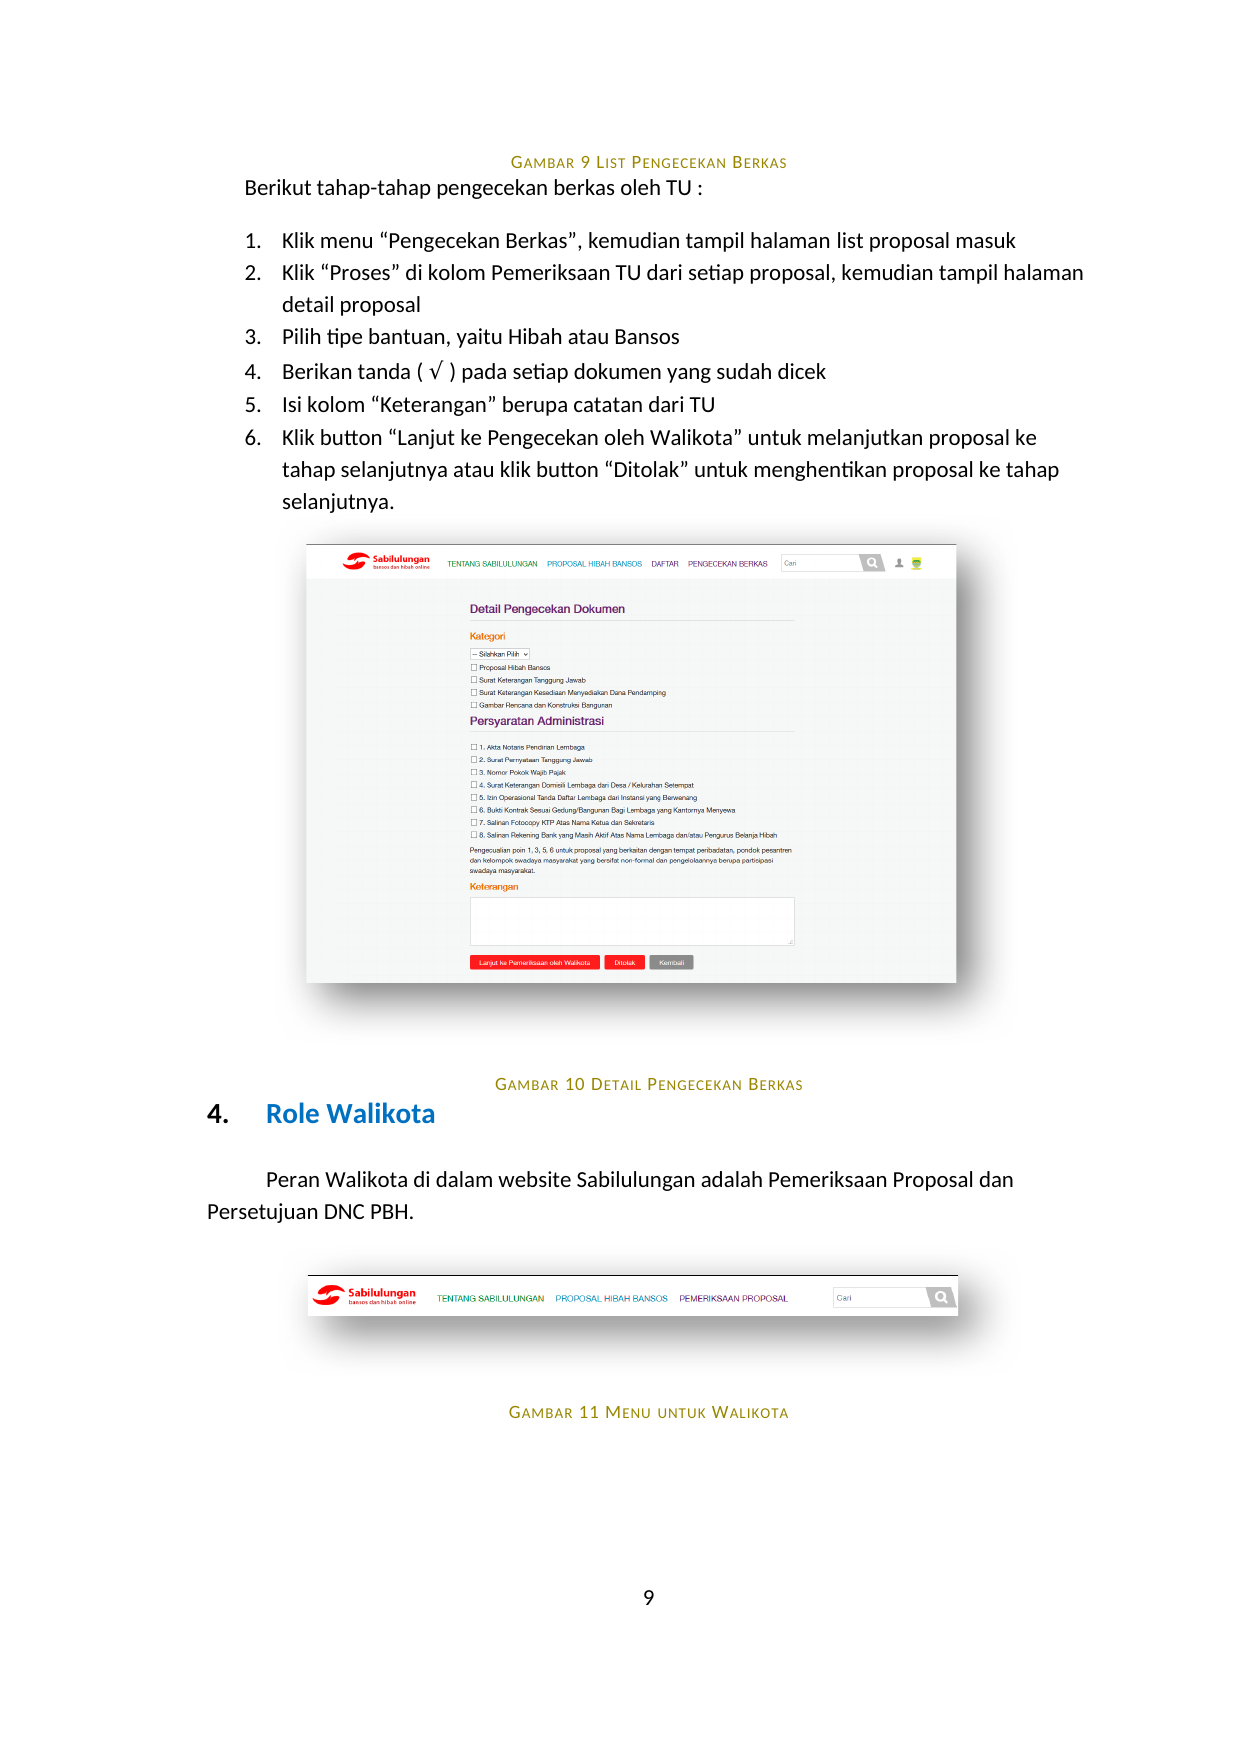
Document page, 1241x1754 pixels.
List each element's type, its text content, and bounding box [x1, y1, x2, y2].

text Gambar 9 List Pengecekan Berkas [207, 150, 1090, 173]
list Klik “Proses” di kolom Pemeriksaan TU dari setiap proposal, kemudian tampil halaman detail proposal [244, 258, 1090, 318]
text Berikut tahap-tahap pengecekan berkas oleh TU : [207, 173, 1090, 201]
text Peran Walikota di dalam website Sabilulungan adalah Pemeriksaan Proposal dan Persetujuan DNC PBH. [207, 1165, 1090, 1225]
list Pilih tipe bantuan, yaitu Hibah atau Bansos [244, 322, 1090, 351]
list Role Walikota [207, 1095, 1090, 1131]
picture [306, 544, 957, 983]
picture [307, 1275, 959, 1316]
text Gambar 11 Menu untuk Walikota [207, 1400, 1090, 1423]
list Klik menu “Pengecekan Berkas”, kemudian tampil halaman list proposal masuk [244, 226, 1090, 254]
list Isi kolom “Keterangan” berupa catatan dari TU [244, 391, 1090, 419]
text Gambar 10 Detail Pengecekan Berkas [207, 1072, 1090, 1095]
list Klik button “Lanjut ke Pengecekan oleh Walikota” untuk melanjutkan proposal ke tahap selanjutnya atau klik button “Ditolak” untuk menghentikan proposal ke tahap selanjutnya. [244, 423, 1090, 515]
list Berikan tanda ( √ ) pada setiap dokumen yang sudah dicek [244, 355, 1090, 386]
